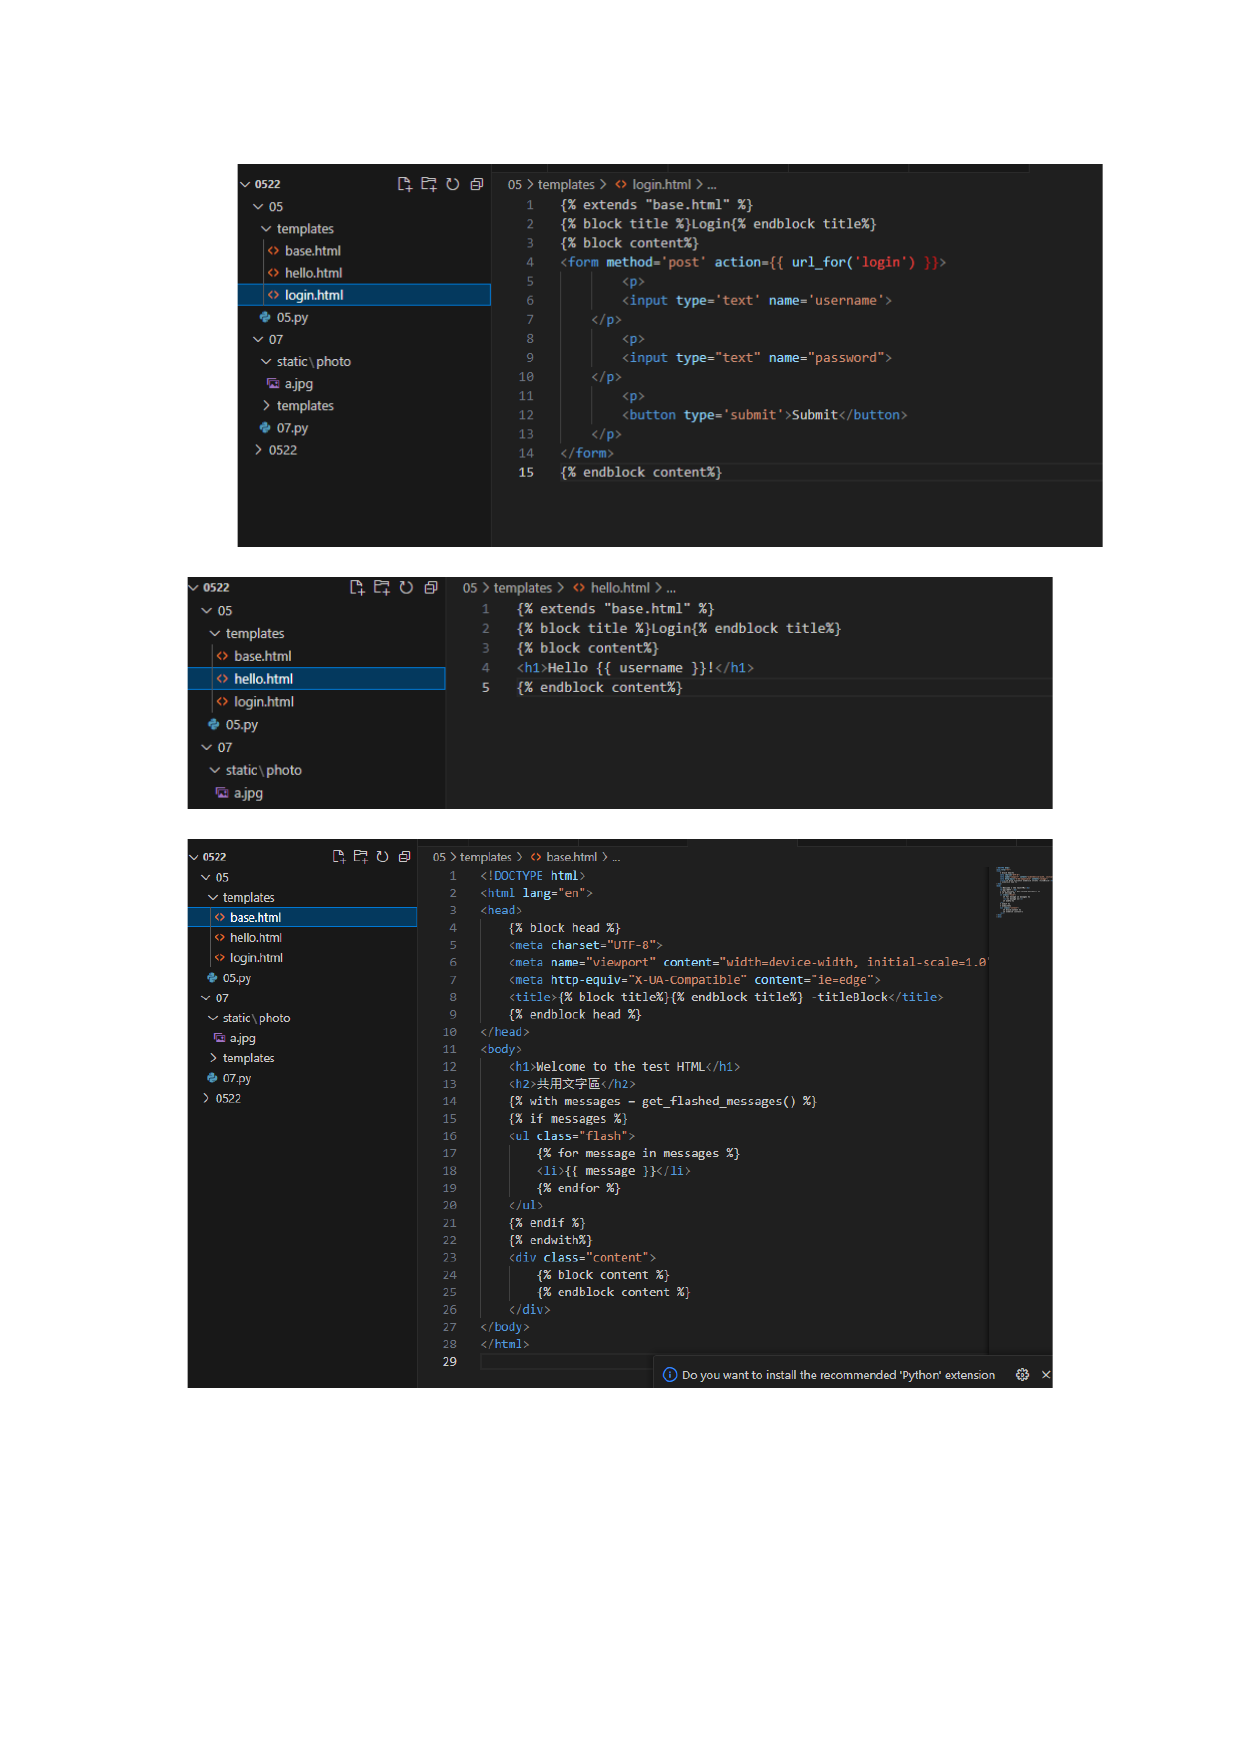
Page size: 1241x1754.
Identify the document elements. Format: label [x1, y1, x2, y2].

picture [237, 164, 1103, 547]
picture [187, 577, 1053, 809]
picture [187, 839, 1053, 1388]
